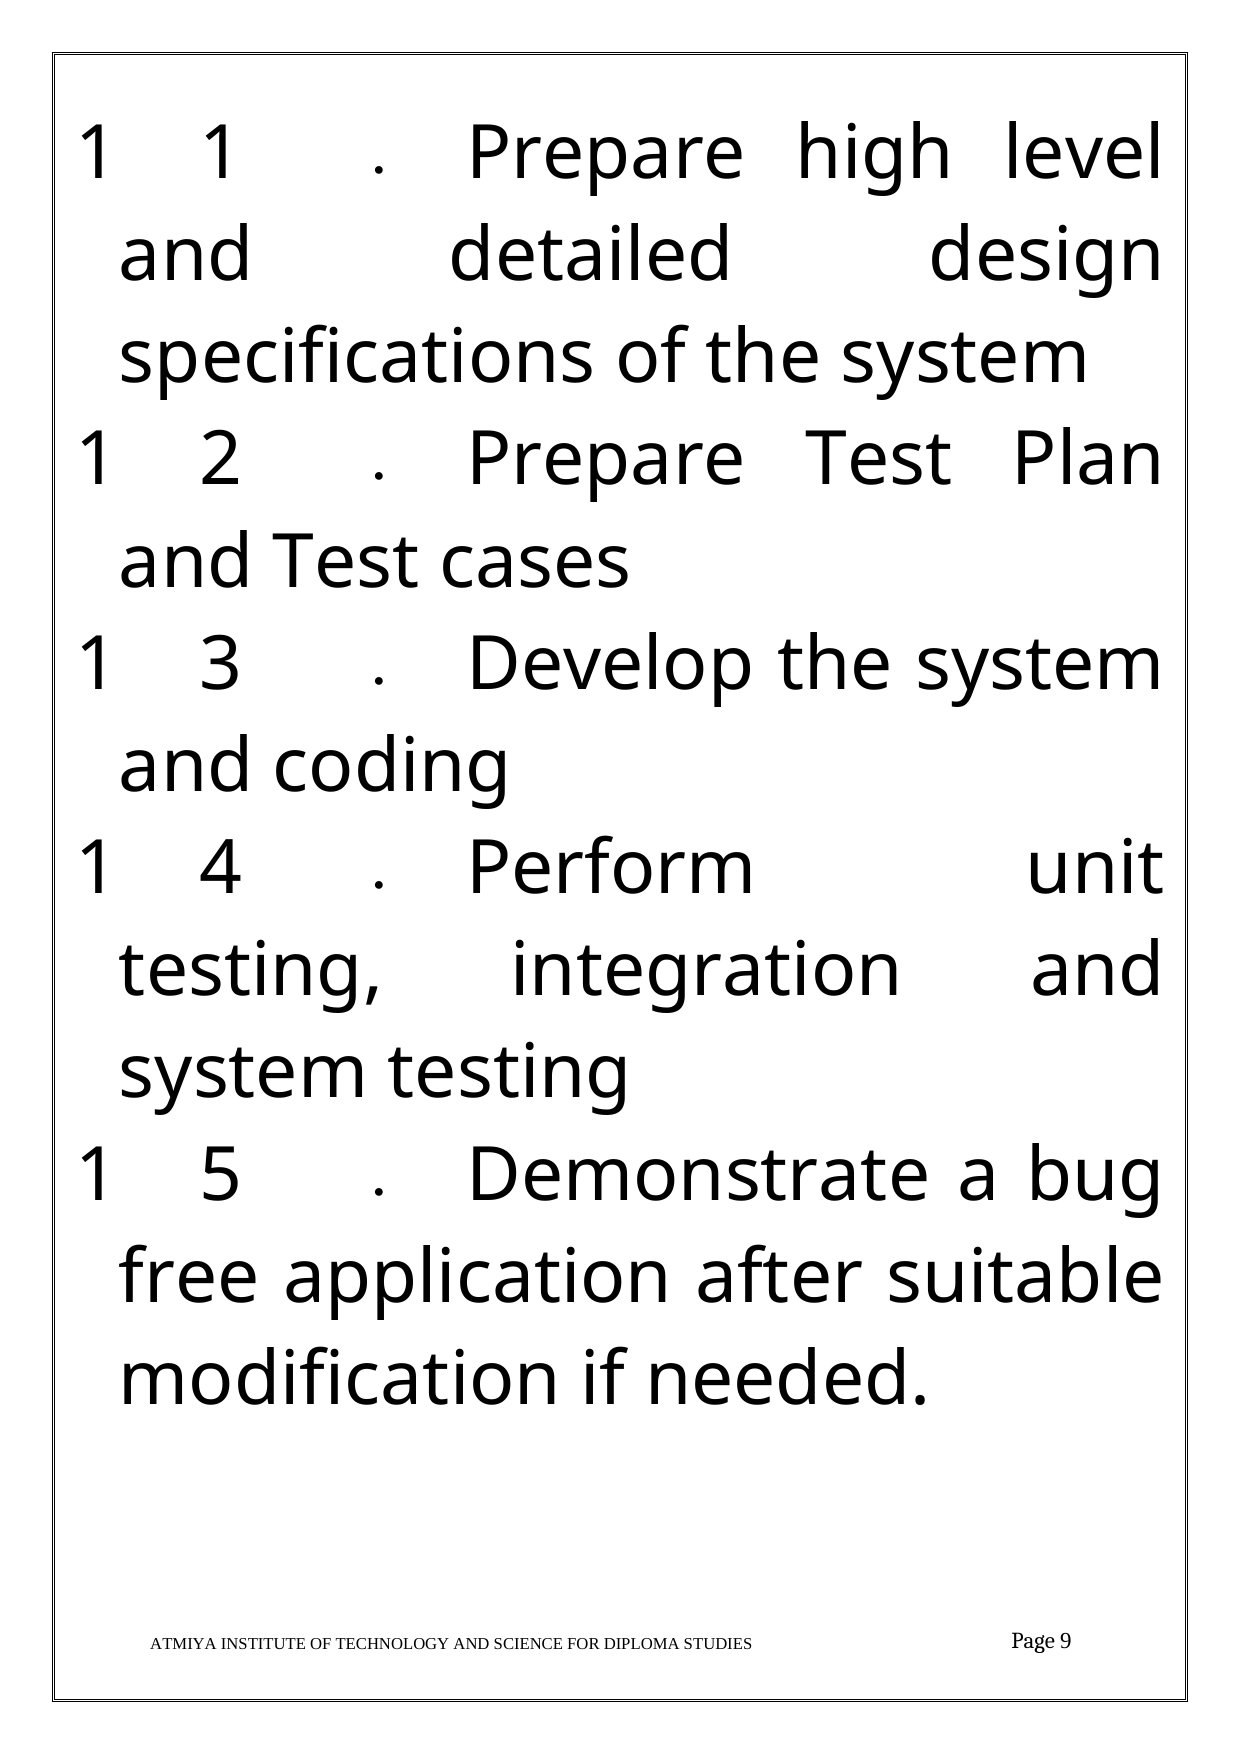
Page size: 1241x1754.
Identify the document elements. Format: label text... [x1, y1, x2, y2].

list Perform unit testing, integration and system testing [75, 813, 1165, 1120]
list Demonstrate a bug free application after suitable modification if needed. [75, 1120, 1165, 1426]
list Prepare Test Plan and Test cases [75, 404, 1165, 609]
list Develop the system and coding [75, 609, 1165, 813]
list Prepare high level and detailed design specifications of the system [75, 98, 1165, 404]
